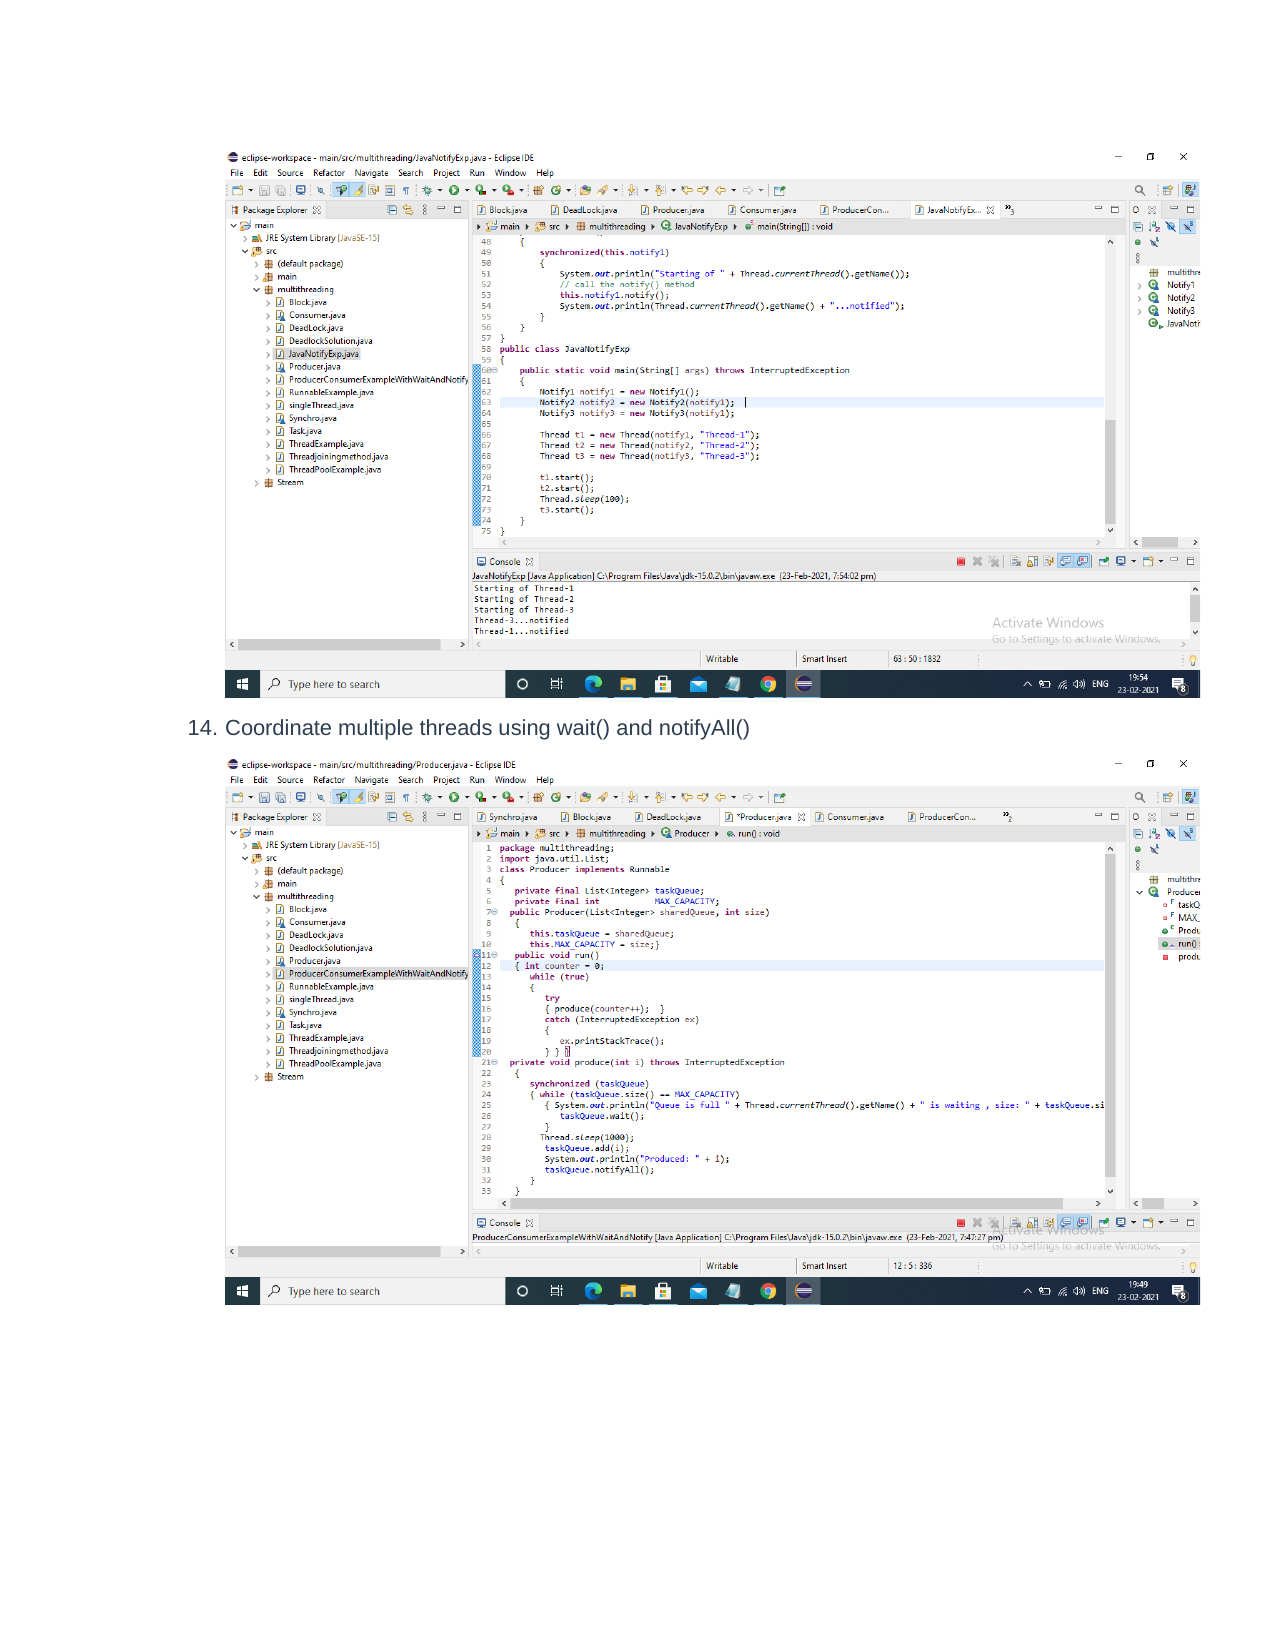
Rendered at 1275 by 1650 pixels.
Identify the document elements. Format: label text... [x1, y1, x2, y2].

picture [225, 150, 1200, 698]
list Coordinate multiple threads using wait() and notifyAll() [187, 714, 1125, 740]
picture [225, 756, 1200, 1305]
